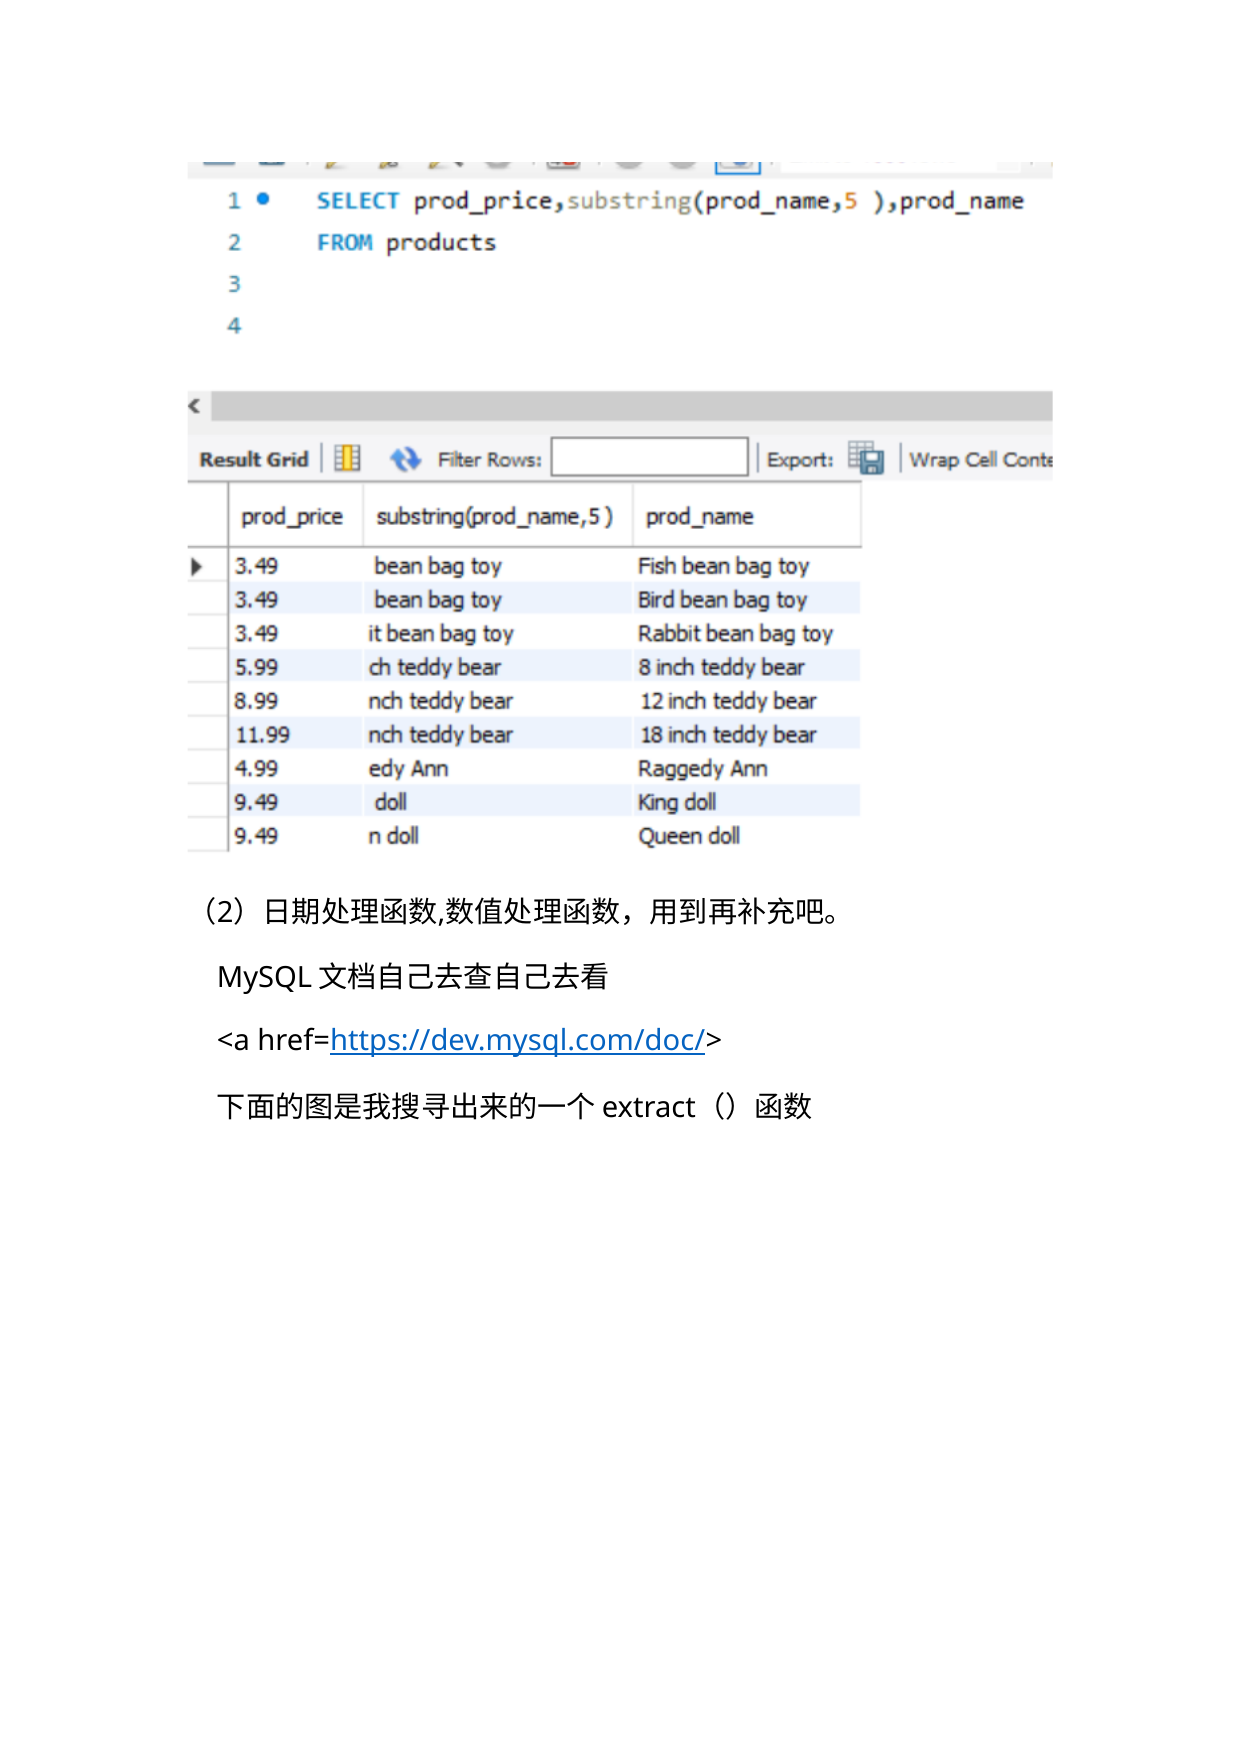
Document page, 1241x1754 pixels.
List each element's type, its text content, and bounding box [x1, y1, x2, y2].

text MySQL文档自己去查自己去看 [187, 942, 1053, 1007]
text 下面的图是我搜寻出来的一个extract（）函数 [187, 1072, 1053, 1137]
text （2）日期处理函数,数值处理函数，用到再补充吧。 [187, 877, 1053, 942]
text <a href=https://dev.mysql.com/doc/> [187, 1007, 1053, 1072]
picture [187, 162, 1053, 877]
